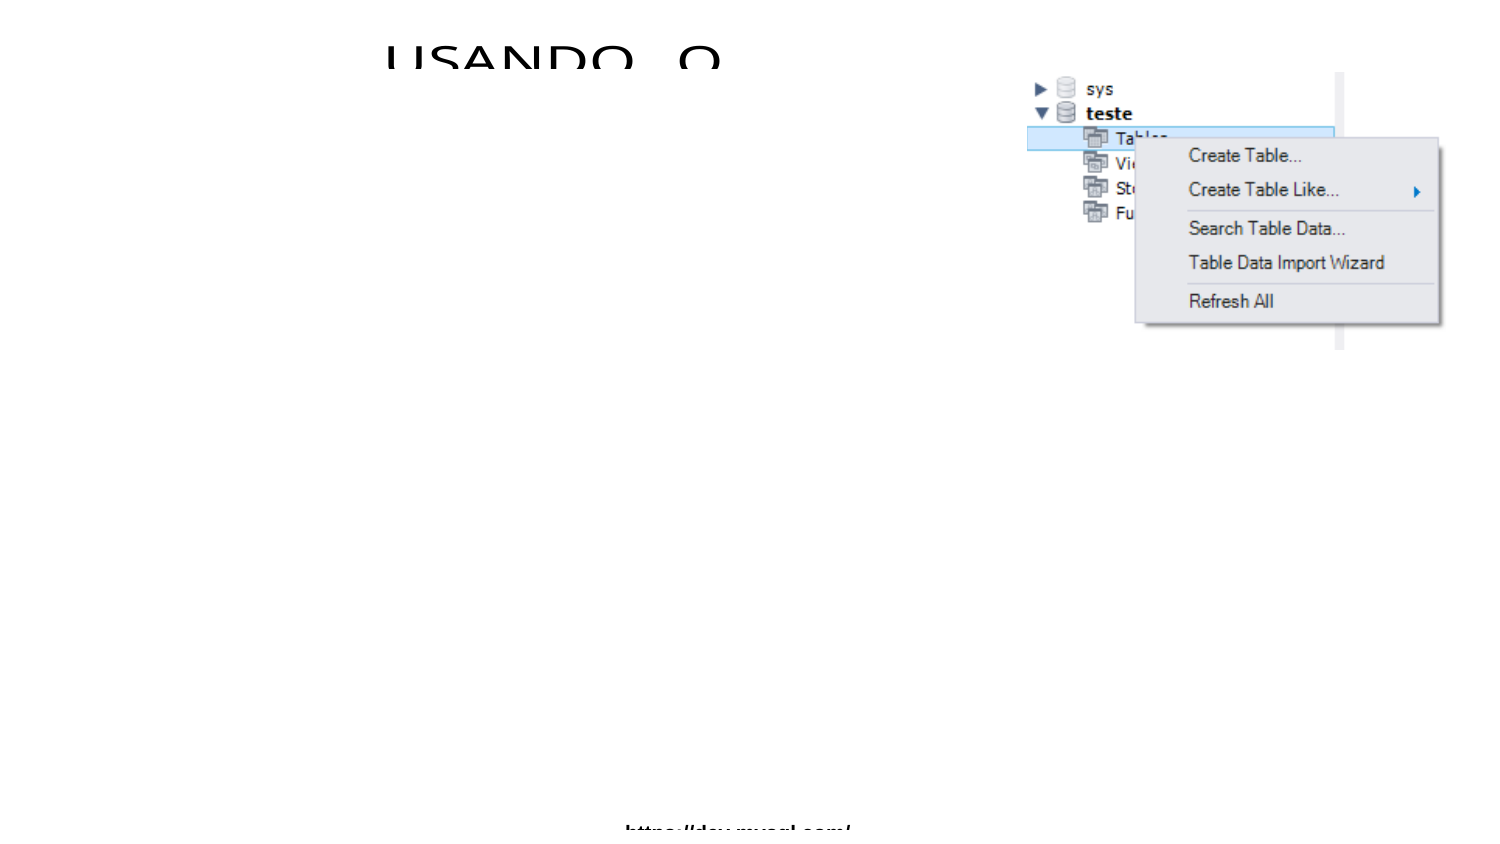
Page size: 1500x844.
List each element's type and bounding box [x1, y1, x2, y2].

picture [1027, 72, 1447, 350]
